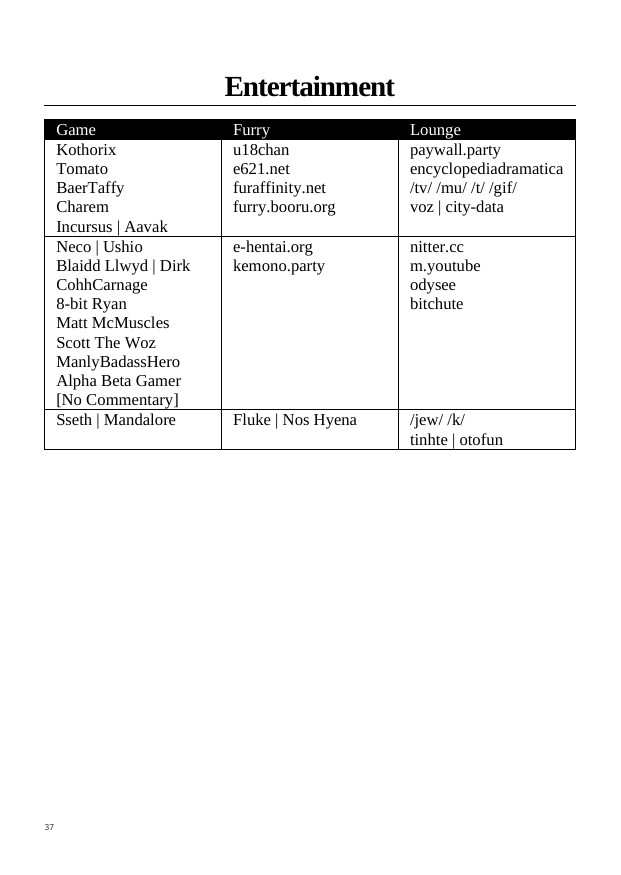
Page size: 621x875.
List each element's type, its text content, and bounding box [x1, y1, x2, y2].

table_cell /jew/ /k/ tinhte | otofun [399, 410, 575, 448]
table_cell Fluke | Nos Hyena [222, 410, 398, 448]
table_header Game [45, 120, 221, 139]
subtitle Entertainment [44, 69, 576, 105]
table_header Lounge [399, 120, 575, 139]
table_cell Neco | Ushio Blaidd Llwyd | Dirk CohhCarnage 8-bit Ryan Matt McMuscles Scott The Woz ManlyBadassHero Alpha Beta Gamer [No Commentary] [45, 237, 221, 409]
table_cell Kothorix Tomato BaerTaffy Charem Incursus | Aavak [45, 140, 221, 236]
table_cell u18chan e621.net furaffinity.net furry.booru.org [222, 140, 398, 236]
table_cell nitter.cc m.youtube odysee bitchute [399, 237, 575, 409]
table_cell e-hentai.org kemono.party [222, 237, 398, 409]
table_header Furry [222, 120, 398, 139]
table_cell paywall.party encyclopediadramatica /tv/ /mu/ /t/ /gif/ voz | city-data [399, 140, 575, 236]
table_cell Sseth | Mandalore [45, 410, 221, 448]
